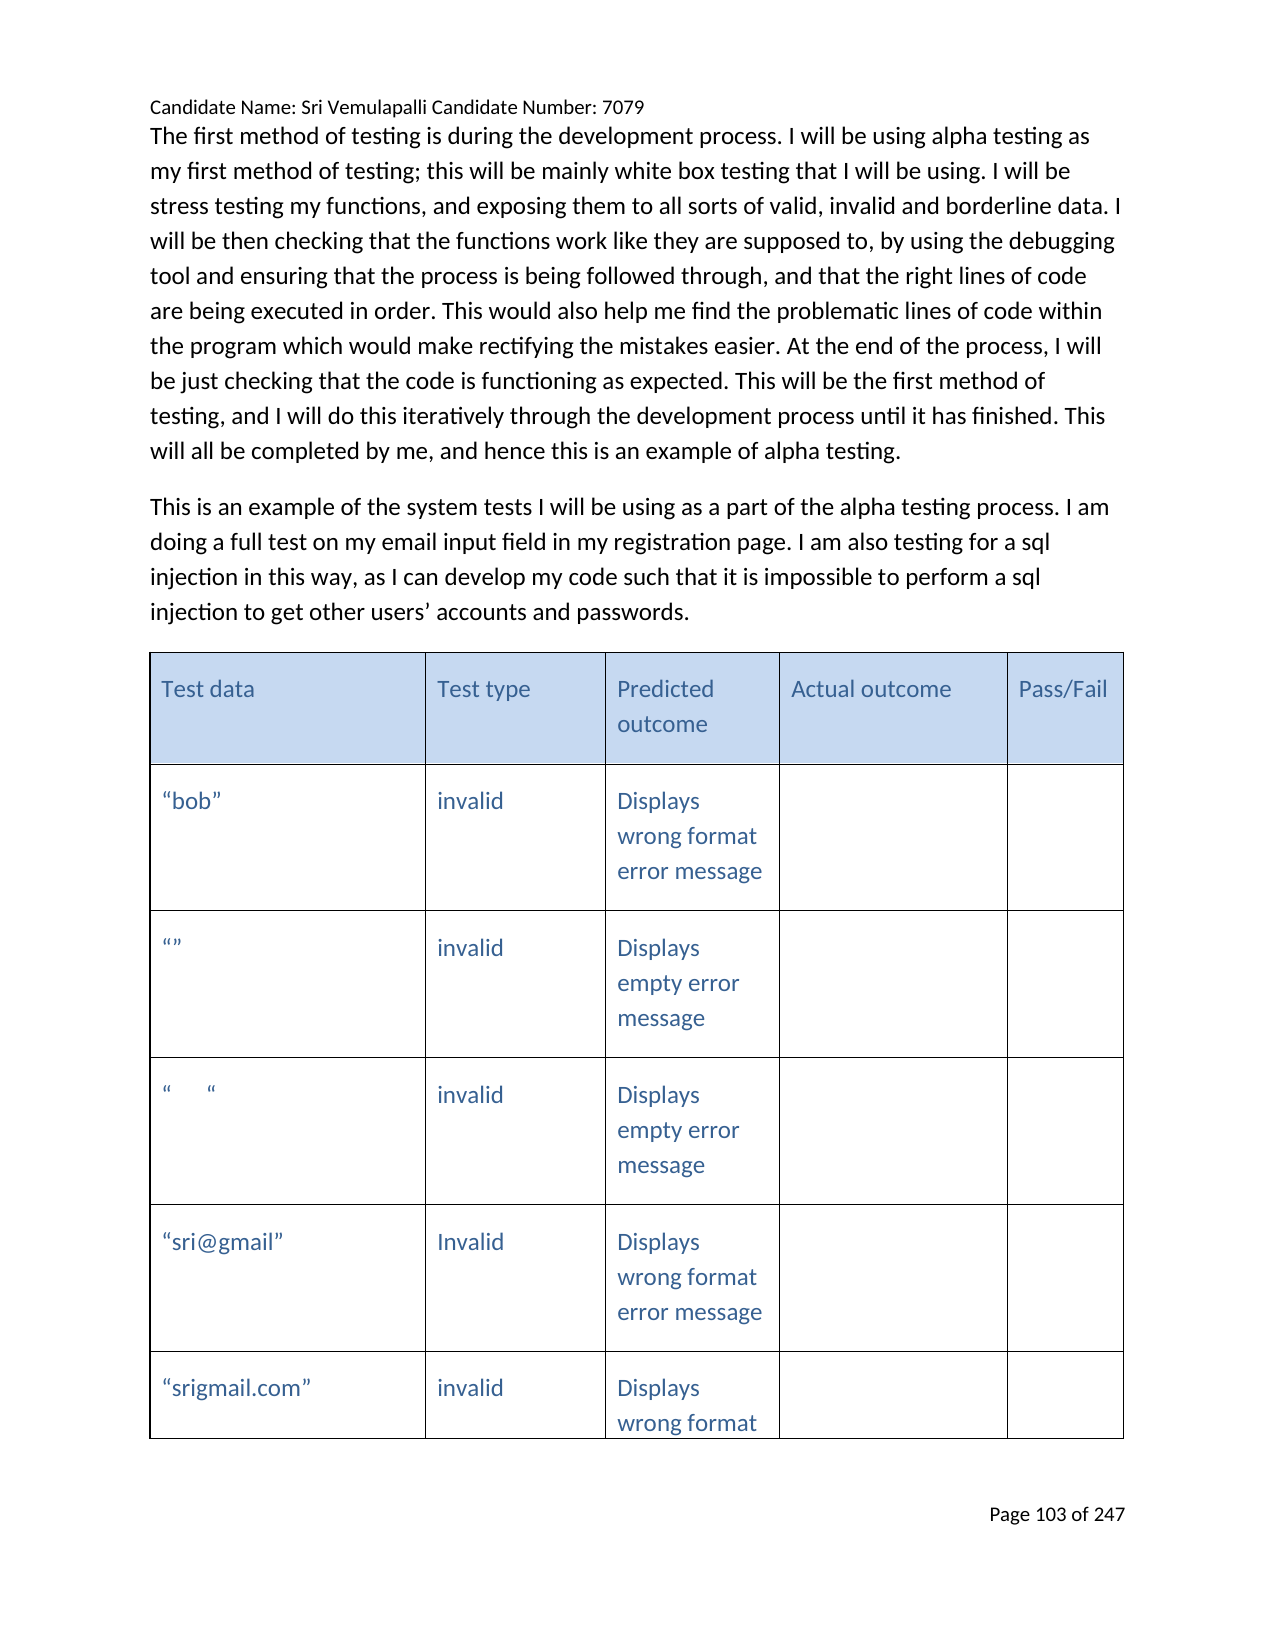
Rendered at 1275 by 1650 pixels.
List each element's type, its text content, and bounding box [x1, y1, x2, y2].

table_cell [780, 765, 1007, 910]
table_cell Displays empty error message [606, 1058, 779, 1204]
table_cell Displays wrong format error message [606, 1205, 779, 1351]
table_cell Displays empty error message [606, 911, 779, 1057]
table_cell “ “ [151, 1058, 425, 1204]
table_cell [1008, 1352, 1123, 1438]
table_header Actual outcome [780, 653, 1007, 763]
table_cell [780, 1352, 1007, 1438]
table_cell invalid [426, 765, 605, 910]
table_cell invalid [426, 911, 605, 1057]
table_cell [1008, 765, 1123, 910]
table_cell “sri@gmail” [151, 1205, 425, 1351]
table_cell [780, 1205, 1007, 1351]
table_cell [1008, 1058, 1123, 1204]
table_cell invalid [426, 1352, 605, 1438]
table_header Test type [426, 653, 605, 763]
table_cell “” [151, 911, 425, 1057]
text This is an example of the system tests I will be using as a part of the alpha testing process. I am doing a full test on my email input field in my registration page. I am also testing for a sql injection in this way, as I can develop my code such that it is impossible to perform a sql injection to get other users’ accounts and passwords. [150, 491, 1125, 626]
table_cell [780, 1058, 1007, 1204]
table_header Test data [151, 653, 425, 763]
table_header Predicted outcome [606, 653, 779, 763]
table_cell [606, 1352, 779, 1438]
table_cell Displays wrong format error message [606, 765, 779, 910]
table_cell “srigmail.com” [151, 1352, 425, 1438]
table_cell invalid [426, 1058, 605, 1204]
table_cell [1008, 911, 1123, 1057]
text The first method of testing is during the development process. I will be using alpha testing as my first method of testing; this will be mainly white box testing that I will be using. I will be stress testing my functions, and exposing them to all sorts of valid, invalid and borderline data. I will be then checking that the functions work like they are supposed to, by using the debugging tool and ensuring that the process is being followed through, and that the right lines of code are being executed in order. This would also help me find the problematic lines of code within the program which would make rectifying the mistakes easier. At the end of the process, I will be just checking that the code is functioning as expected. This will be the first method of testing, and I will do this iteratively through the development process until it has finished. This will all be completed by me, and hence this is an example of alpha testing. [150, 120, 1125, 466]
table_cell [780, 911, 1007, 1057]
table_cell [1008, 1205, 1123, 1351]
table_cell “bob” [151, 765, 425, 910]
table_cell Invalid [426, 1205, 605, 1351]
table_header Pass/Fail [1008, 653, 1123, 763]
